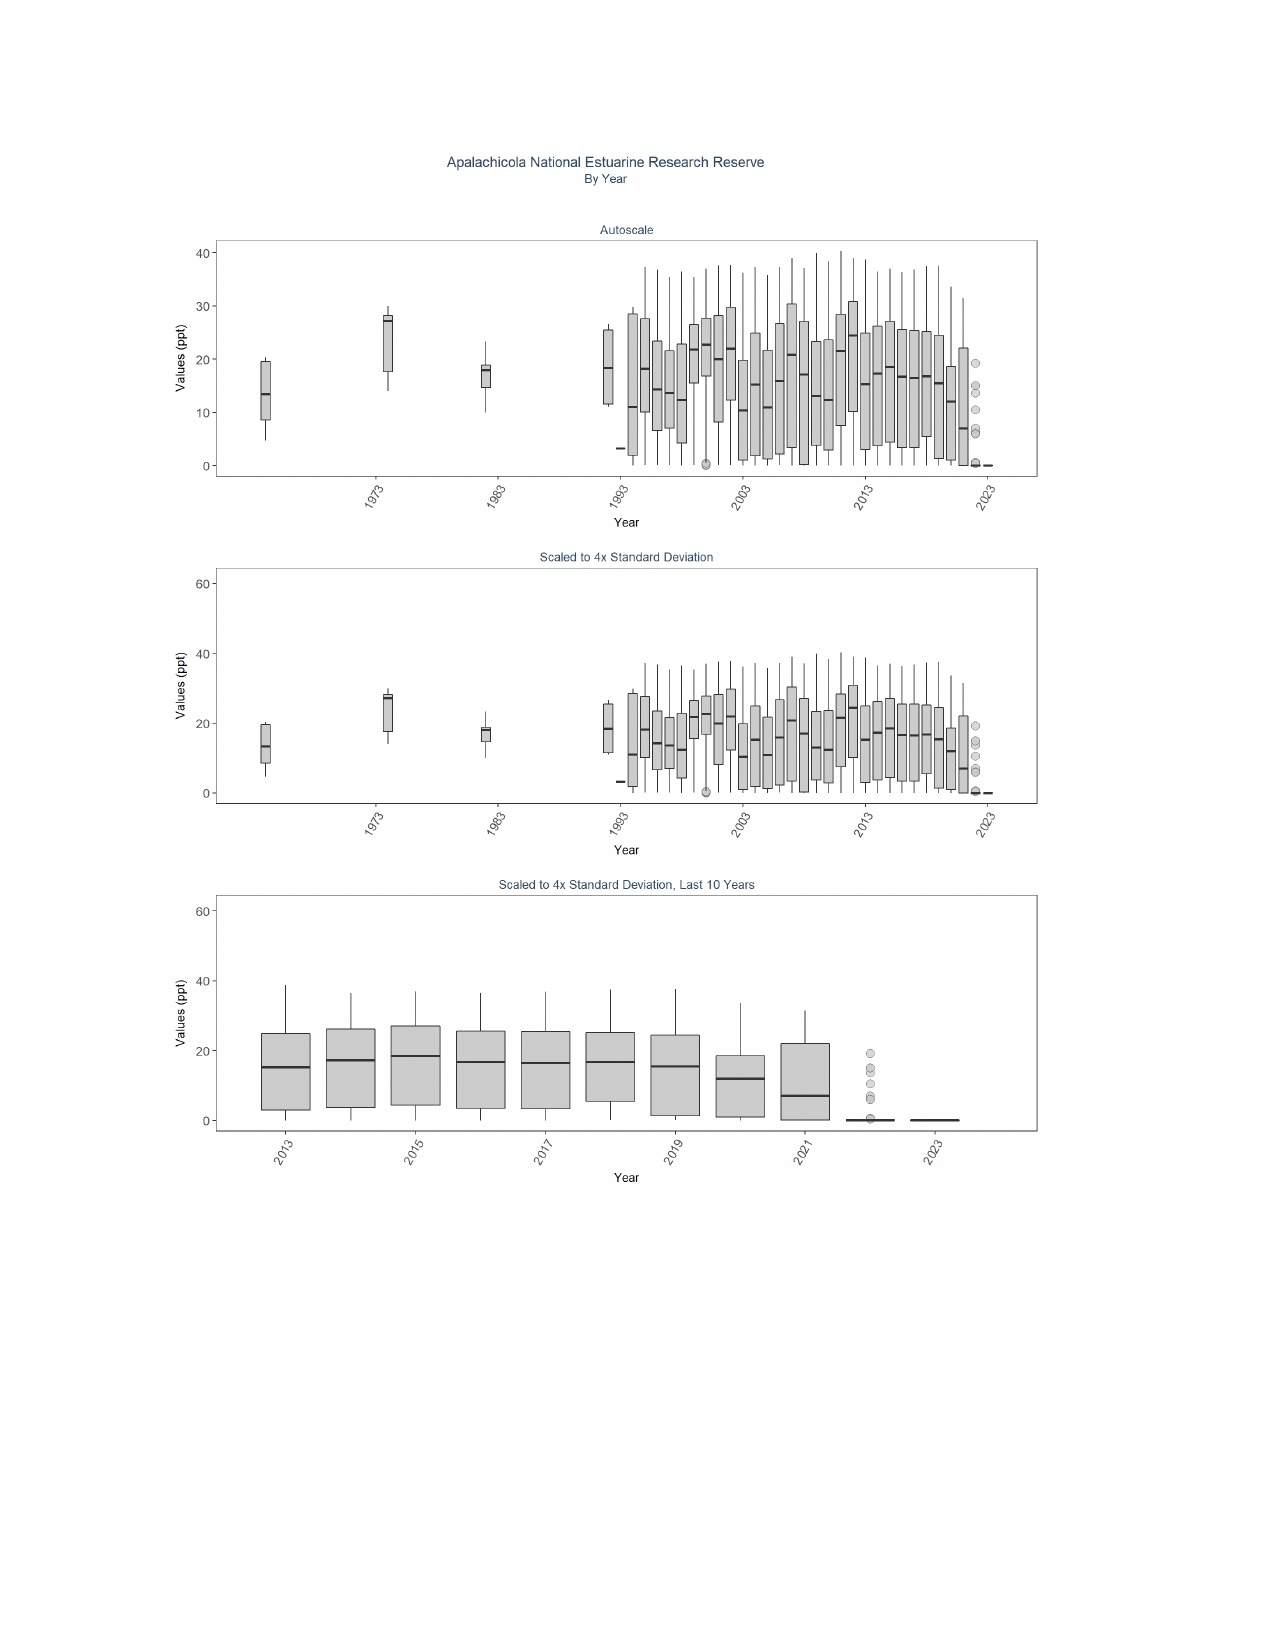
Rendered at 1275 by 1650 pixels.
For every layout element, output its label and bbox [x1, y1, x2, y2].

picture [168, 150, 1044, 1200]
